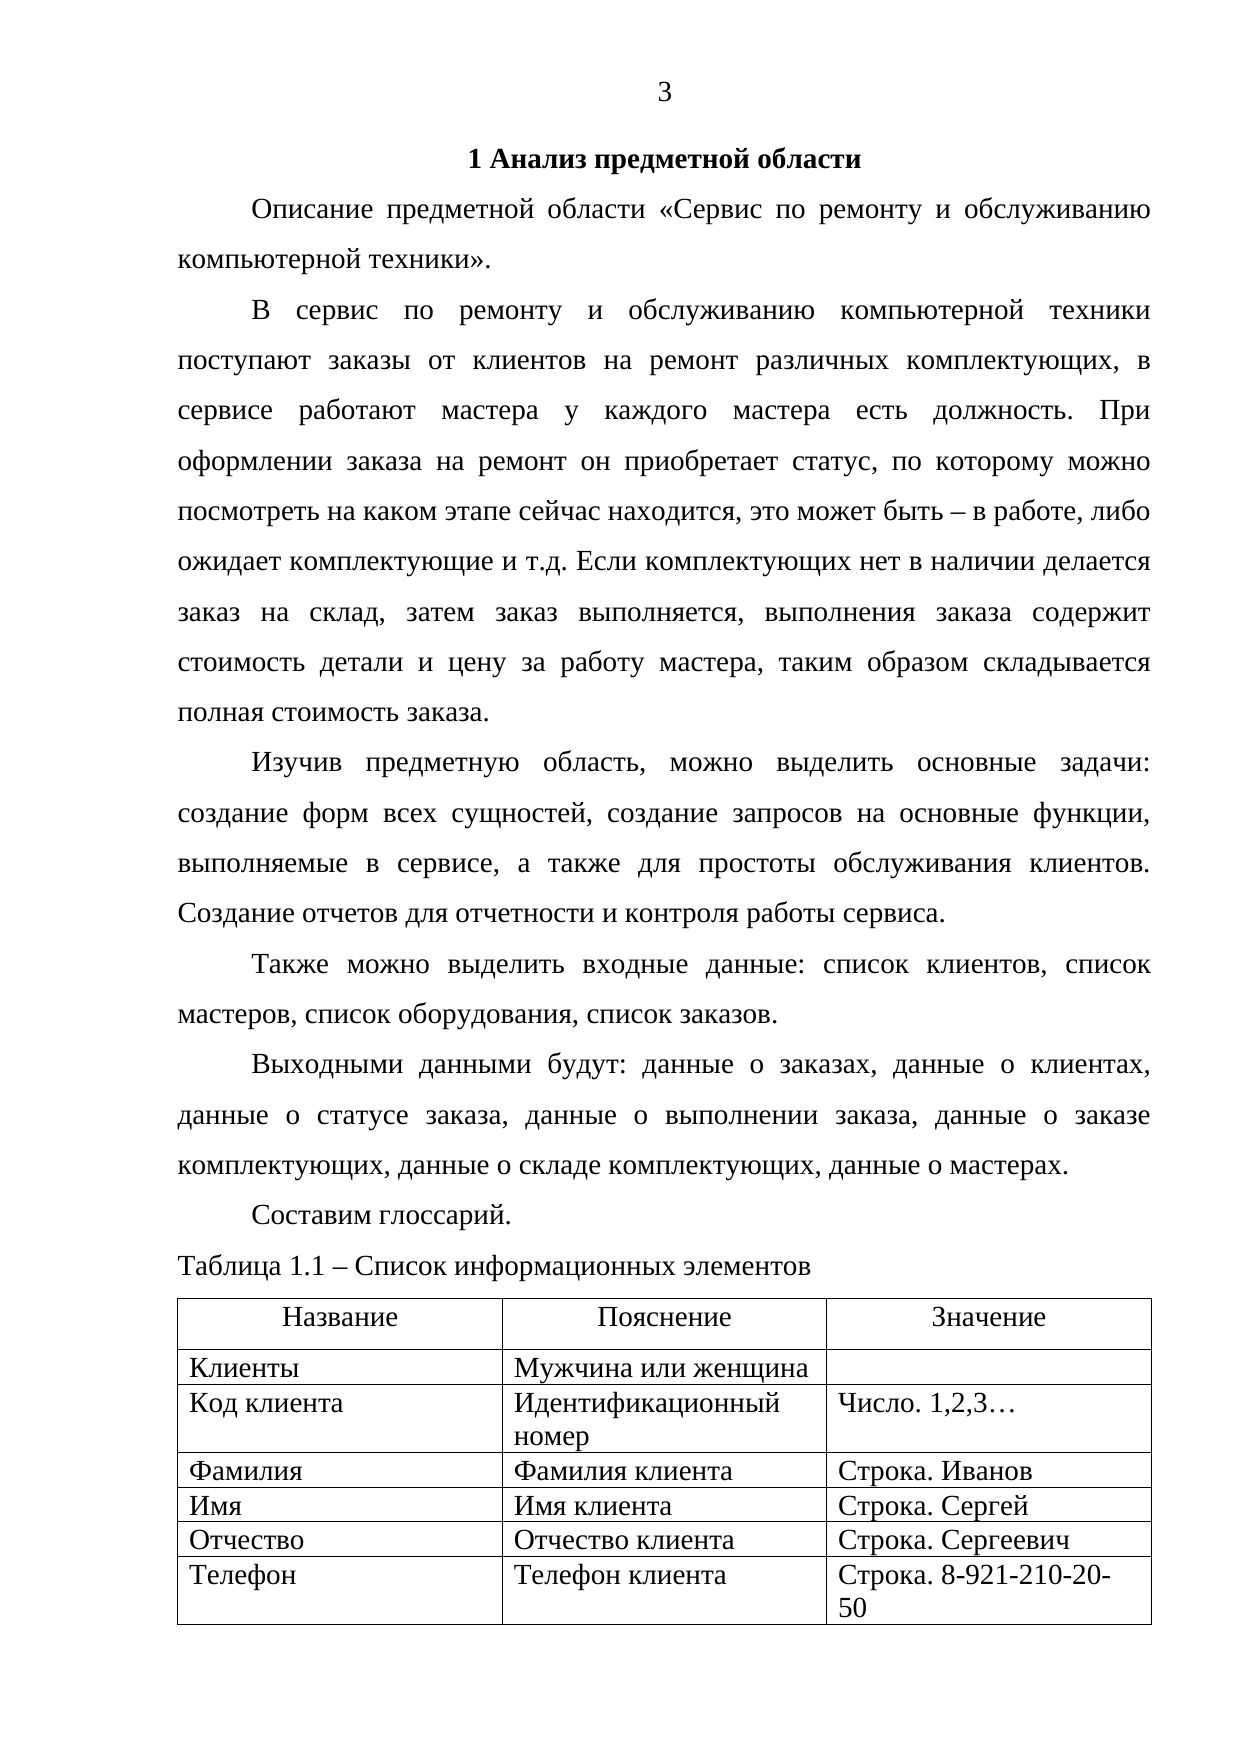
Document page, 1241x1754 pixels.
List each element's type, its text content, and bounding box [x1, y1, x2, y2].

table_cell Строка. 8-921-210-20-50 [827, 1557, 1151, 1624]
subtitle 1 Анализ предметной области [177, 141, 1152, 174]
text Изучив предметную область, можно выделить основные задачи: создание форм всех сущностей, создание запросов на основные функции, выполняемые в сервисе, а также для простоты обслуживания клиентов. Создание отчетов для отчетности и контроля работы сервиса. [177, 744, 1152, 929]
table_cell Строка. Сергеевич [827, 1522, 1151, 1556]
text Составим глоссарий. [177, 1197, 1152, 1231]
table_cell Отчество клиента [503, 1522, 826, 1556]
list Таблица 1.1 – Список информационных элементов [177, 1248, 1152, 1281]
table_header Пояснение [503, 1299, 826, 1349]
table_cell Имя [178, 1488, 502, 1521]
table_cell Фамилия [178, 1453, 502, 1487]
table_cell Имя клиента [503, 1488, 826, 1521]
table_cell Телефон клиента [503, 1557, 826, 1624]
table_header Значение [827, 1299, 1151, 1349]
text Выходными данными будут: данные о заказах, данные о клиентах, данные о статусе заказа, данные о выполнении заказа, данные о заказе комплектующих, данные о складе комплектующих, данные о мастерах. [177, 1046, 1152, 1181]
table_header Название [178, 1299, 502, 1349]
table_cell Отчество [178, 1522, 502, 1556]
table_cell Клиенты [178, 1350, 502, 1384]
table_cell Фамилия клиента [503, 1453, 826, 1487]
table_cell [827, 1350, 1151, 1384]
text Также можно выделить входные данные: список клиентов, список мастеров, список оборудования, список заказов. [177, 946, 1152, 1030]
table_cell Телефон [178, 1557, 502, 1624]
table_cell Строка. Иванов [827, 1453, 1151, 1487]
text В сервис по ремонту и обслуживанию компьютерной техники поступают заказы от клиентов на ремонт различных комплектующих, в сервисе работают мастера у каждого мастера есть должность. При оформлении заказа на ремонт он приобретает статус, по которому можно посмотреть на каком этапе сейчас находится, это может быть – в работе, либо ожидает комплектующие и т.д. Если комплектующих нет в наличии делается заказ на склад, затем заказ выполняется, выполнения заказа содержит стоимость детали и цену за работу мастера, таким образом складывается полная стоимость заказа. [177, 292, 1152, 728]
table_cell Строка. Сергей [827, 1488, 1151, 1521]
table_cell Код клиента [178, 1385, 502, 1452]
text Описание предметной области «Сервис по ремонту и обслуживанию компьютерной техники». [177, 191, 1152, 275]
table_cell Идентификационный номер [503, 1385, 826, 1452]
table_cell Число. 1,2,3… [827, 1385, 1151, 1452]
table_cell Мужчина или женщина [503, 1350, 826, 1384]
